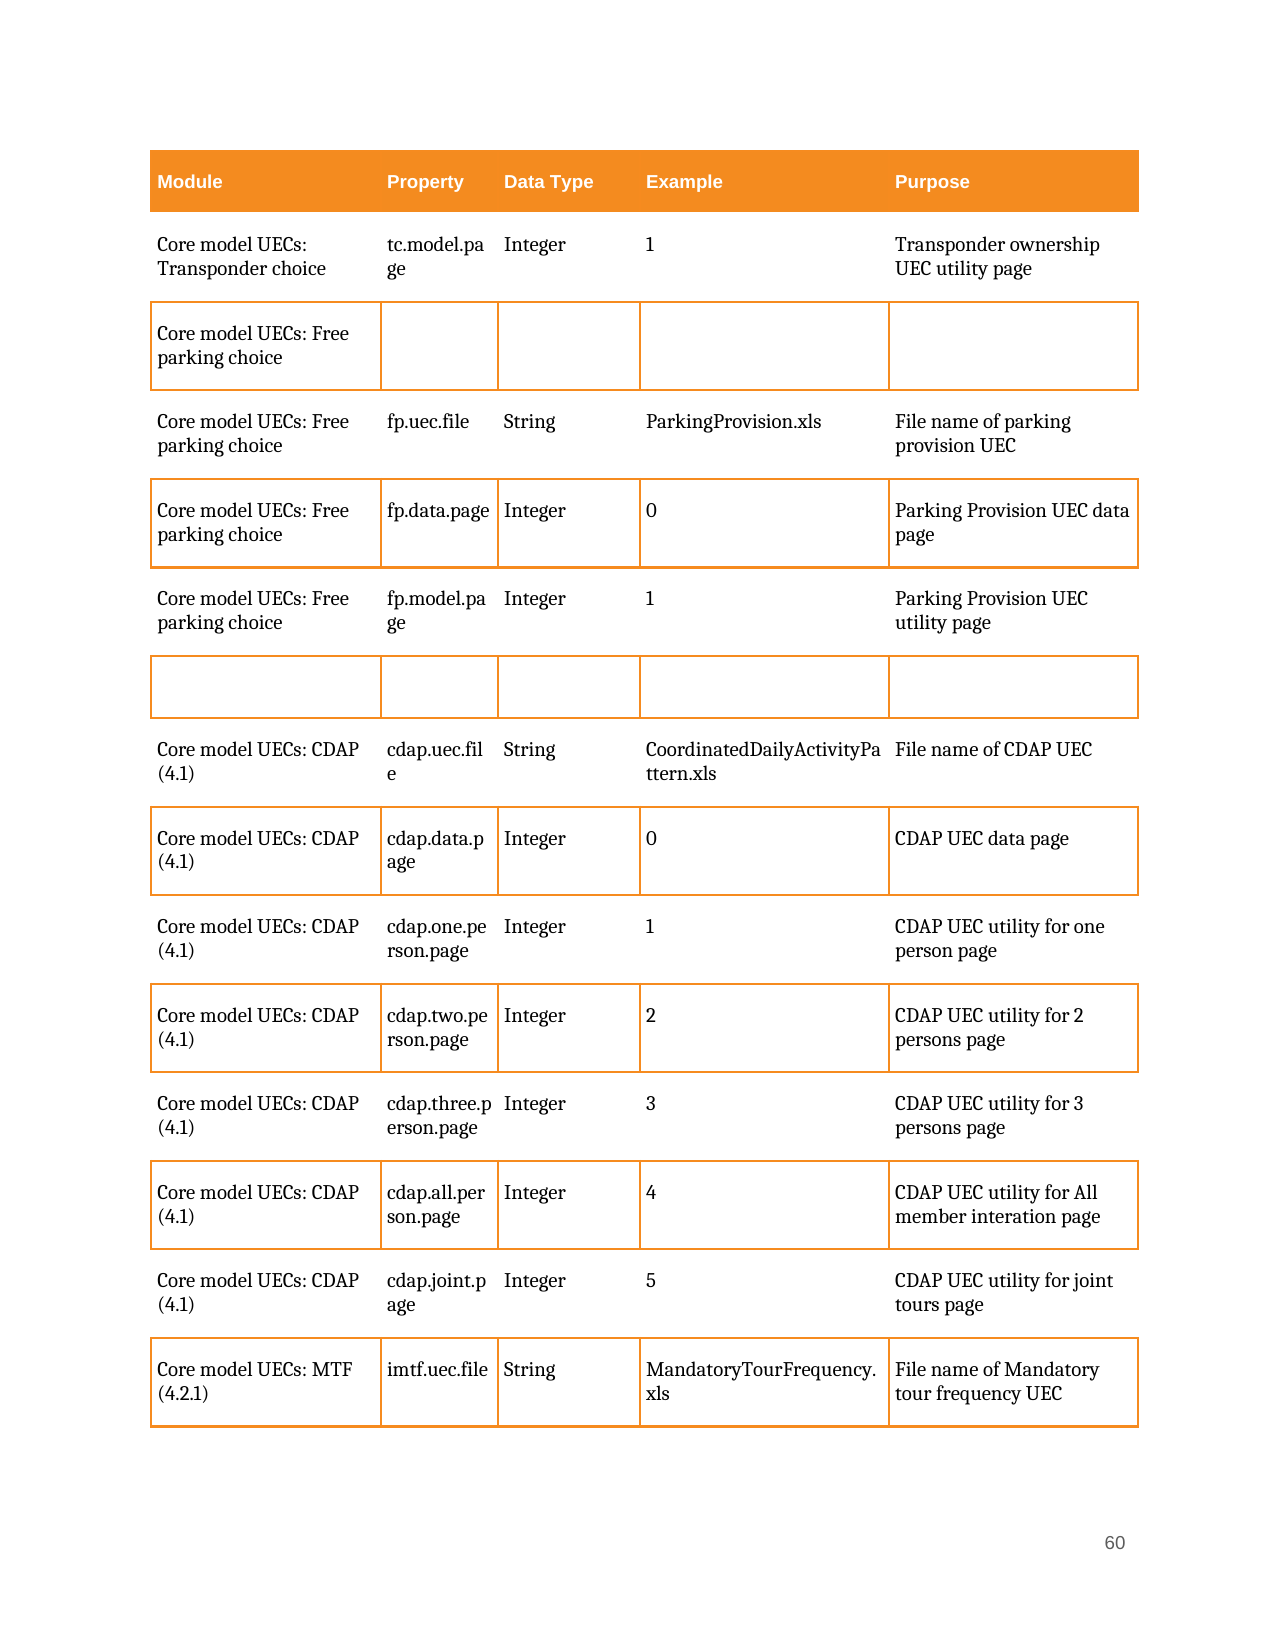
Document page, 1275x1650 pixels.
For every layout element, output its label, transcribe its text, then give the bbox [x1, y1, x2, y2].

table_cell Core model UECs: Transponder choice [151, 212, 381, 301]
table_cell [641, 303, 888, 389]
table_cell 2 [641, 985, 888, 1071]
table_cell 3 [640, 1073, 889, 1160]
table_cell Transponder ownership UEC utility page [889, 212, 1138, 301]
table_cell CDAP UEC utility for one person page [889, 896, 1138, 983]
table_header Property [382, 152, 497, 212]
table_cell CDAP UEC utility for joint tours page [889, 1250, 1138, 1337]
table_cell 0 [641, 808, 888, 894]
table_header Example [641, 152, 888, 212]
table_cell Integer [498, 1073, 640, 1160]
table_cell [152, 657, 380, 717]
table_cell cdap.joint.page [381, 1250, 498, 1337]
table_cell CDAP UEC utility for All member interation page [890, 1162, 1137, 1248]
table_cell Core model UECs: CDAP (4.1) [151, 896, 381, 983]
table_cell cdap.uec.file [381, 719, 498, 806]
table_cell 0 [641, 480, 888, 566]
table_cell Core model UECs: Free parking choice [151, 391, 381, 478]
table_header Data Type [499, 152, 639, 212]
table_cell File name of Mandatory tour frequency UEC [890, 1339, 1137, 1425]
table_cell String [499, 1339, 639, 1425]
table_cell Integer [499, 480, 639, 566]
table_cell CDAP UEC utility for 2 persons page [890, 985, 1137, 1071]
table_cell cdap.all.person.page [382, 1162, 497, 1248]
table_cell cdap.one.person.page [381, 896, 498, 983]
table_cell 5 [640, 1250, 889, 1337]
table_cell Core model UECs: Free parking choice [151, 569, 381, 655]
table_cell [890, 657, 1137, 717]
table_cell Core model UECs: MTF (4.2.1) [152, 1339, 380, 1425]
table_cell [382, 657, 497, 717]
table_cell Integer [499, 985, 639, 1071]
table_cell Integer [499, 808, 639, 894]
table_cell fp.model.page [381, 569, 498, 655]
table_cell Core model UECs: CDAP (4.1) [151, 1250, 381, 1337]
table_header Purpose [890, 152, 1137, 212]
table_cell Core model UECs: CDAP (4.1) [151, 1073, 381, 1160]
table_cell [890, 303, 1137, 389]
table_cell fp.uec.file [381, 391, 498, 478]
table_cell CDAP UEC utility for 3 persons page [889, 1073, 1138, 1160]
table_cell Integer [498, 896, 640, 983]
table_cell imtf.uec.file [382, 1339, 497, 1425]
table_cell cdap.data.page [382, 808, 497, 894]
table_cell cdap.two.person.page [382, 985, 497, 1071]
table_cell CDAP UEC data page [890, 808, 1137, 894]
table_cell Integer [499, 1162, 639, 1248]
table_cell [499, 303, 639, 389]
table_cell String [498, 719, 640, 806]
table_cell Core model UECs: CDAP (4.1) [152, 985, 380, 1071]
table_cell tc.model.page [381, 212, 498, 301]
table_cell Core model UECs: Free parking choice [152, 303, 380, 389]
table_cell MandatoryTourFrequency.xls [641, 1339, 888, 1425]
table_cell String [498, 391, 640, 478]
table_cell Parking Provision UEC utility page [889, 569, 1138, 655]
table_cell 1 [640, 569, 889, 655]
table_cell 1 [640, 212, 889, 301]
table_cell 1 [640, 896, 889, 983]
table_cell Integer [498, 212, 640, 301]
table_cell [382, 303, 497, 389]
table_cell Core model UECs: Free parking choice [152, 480, 380, 566]
table_cell Core model UECs: CDAP (4.1) [152, 1162, 380, 1248]
table_cell Integer [498, 569, 640, 655]
table_cell File name of CDAP UEC [889, 719, 1138, 806]
table_cell [499, 657, 639, 717]
table_cell Parking Provision UEC data page [890, 480, 1137, 566]
table_cell Integer [498, 1250, 640, 1337]
table_header Module [152, 152, 380, 212]
table_cell CoordinatedDailyActivityPattern.xls [640, 719, 889, 806]
table_cell Core model UECs: CDAP (4.1) [151, 719, 381, 806]
table_cell cdap.three.person.page [381, 1073, 498, 1160]
table_cell File name of parking provision UEC [889, 391, 1138, 478]
table_cell 4 [641, 1162, 888, 1248]
table_cell Core model UECs: CDAP (4.1) [152, 808, 380, 894]
table_cell ParkingProvision.xls [640, 391, 889, 478]
table_cell [641, 657, 888, 717]
table_cell fp.data.page [382, 480, 497, 566]
